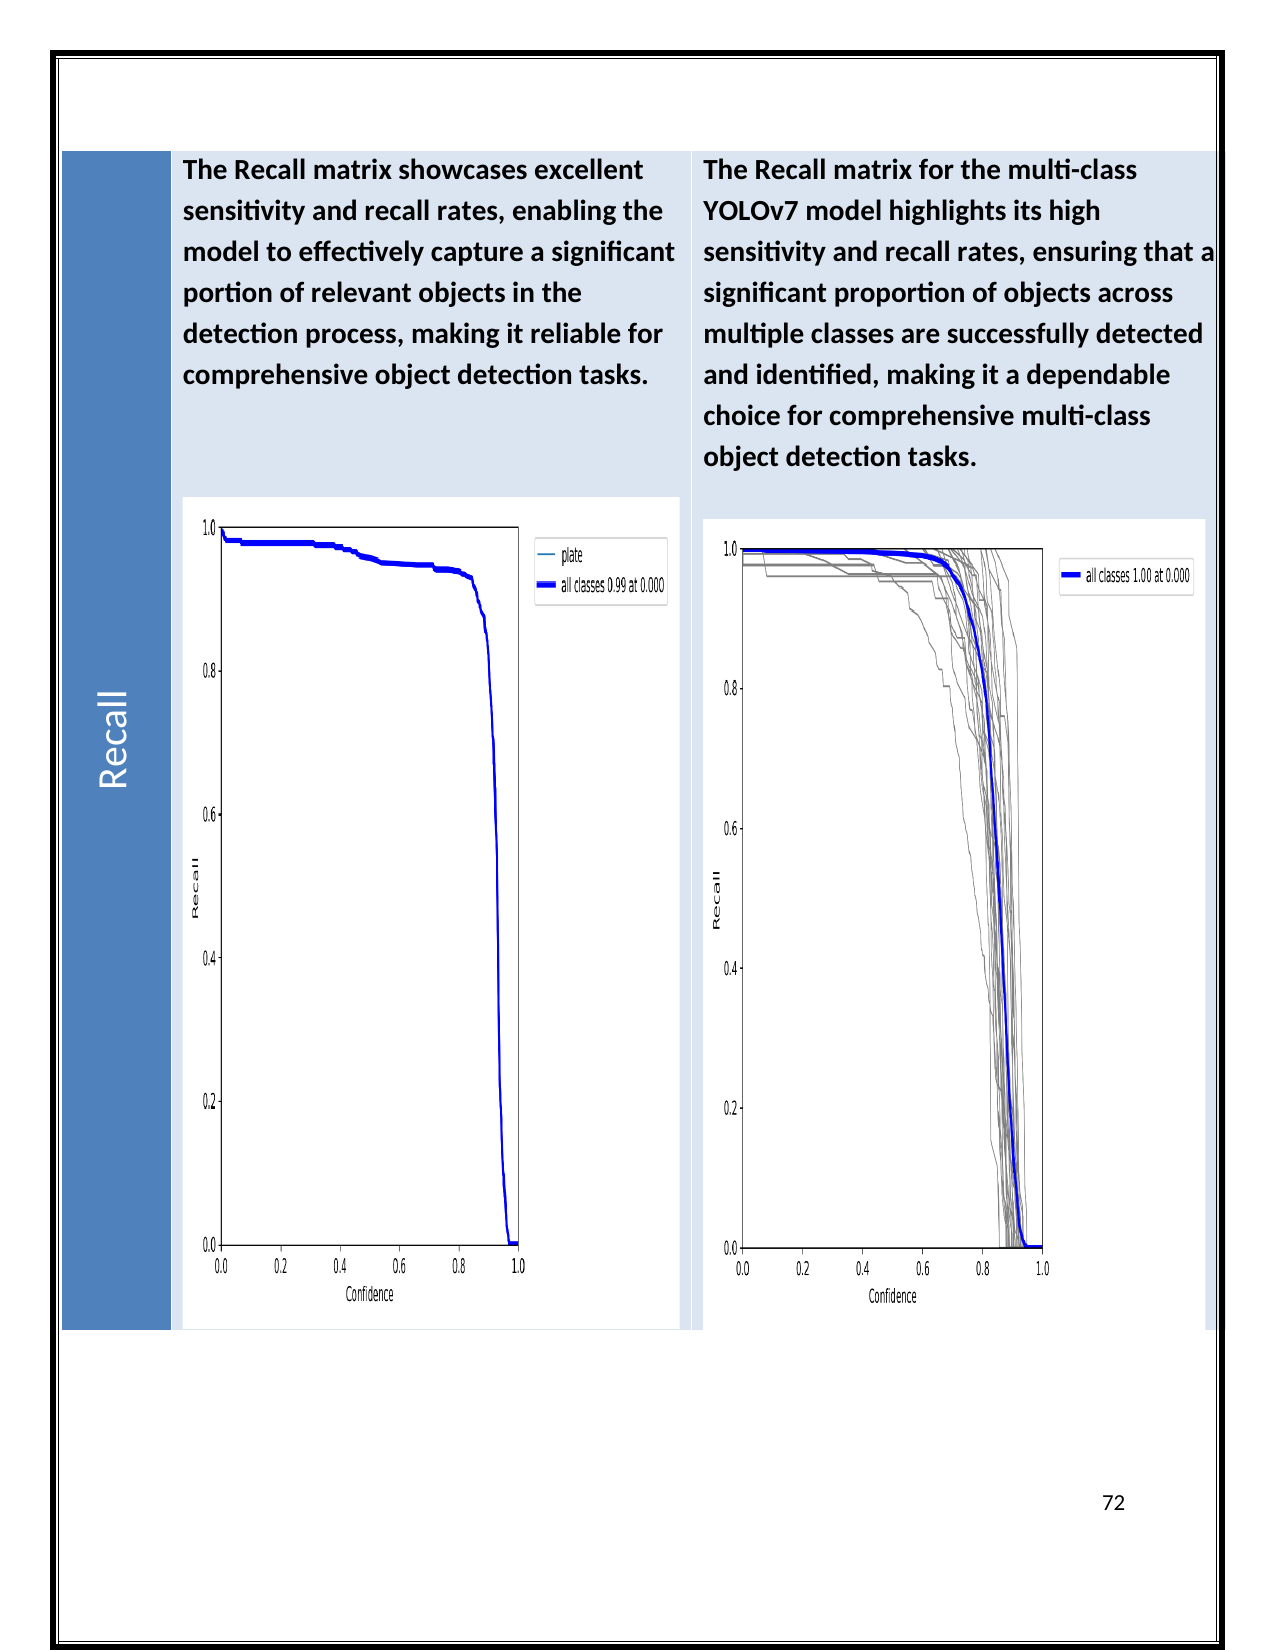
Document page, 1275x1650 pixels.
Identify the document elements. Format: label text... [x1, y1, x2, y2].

picture [182, 497, 680, 1329]
table_cell The Recall matrix for the multi-class YOLOv7 model highlights its high sensitivity and recall rates, ensuring that a significant proportion of objects across multiple classes are successfully detected and identified, making it a dependable choice for comprehensive multi-class object detection tasks. [692, 151, 1216, 1330]
picture [703, 519, 1206, 1330]
table_cell Recall [62, 151, 171, 1330]
table_cell The Recall matrix showcases excellent sensitivity and recall rates, enabling the model to effectively capture a significant portion of relevant objects in the detection process, making it reliable for comprehensive object detection tasks. [172, 151, 691, 1330]
